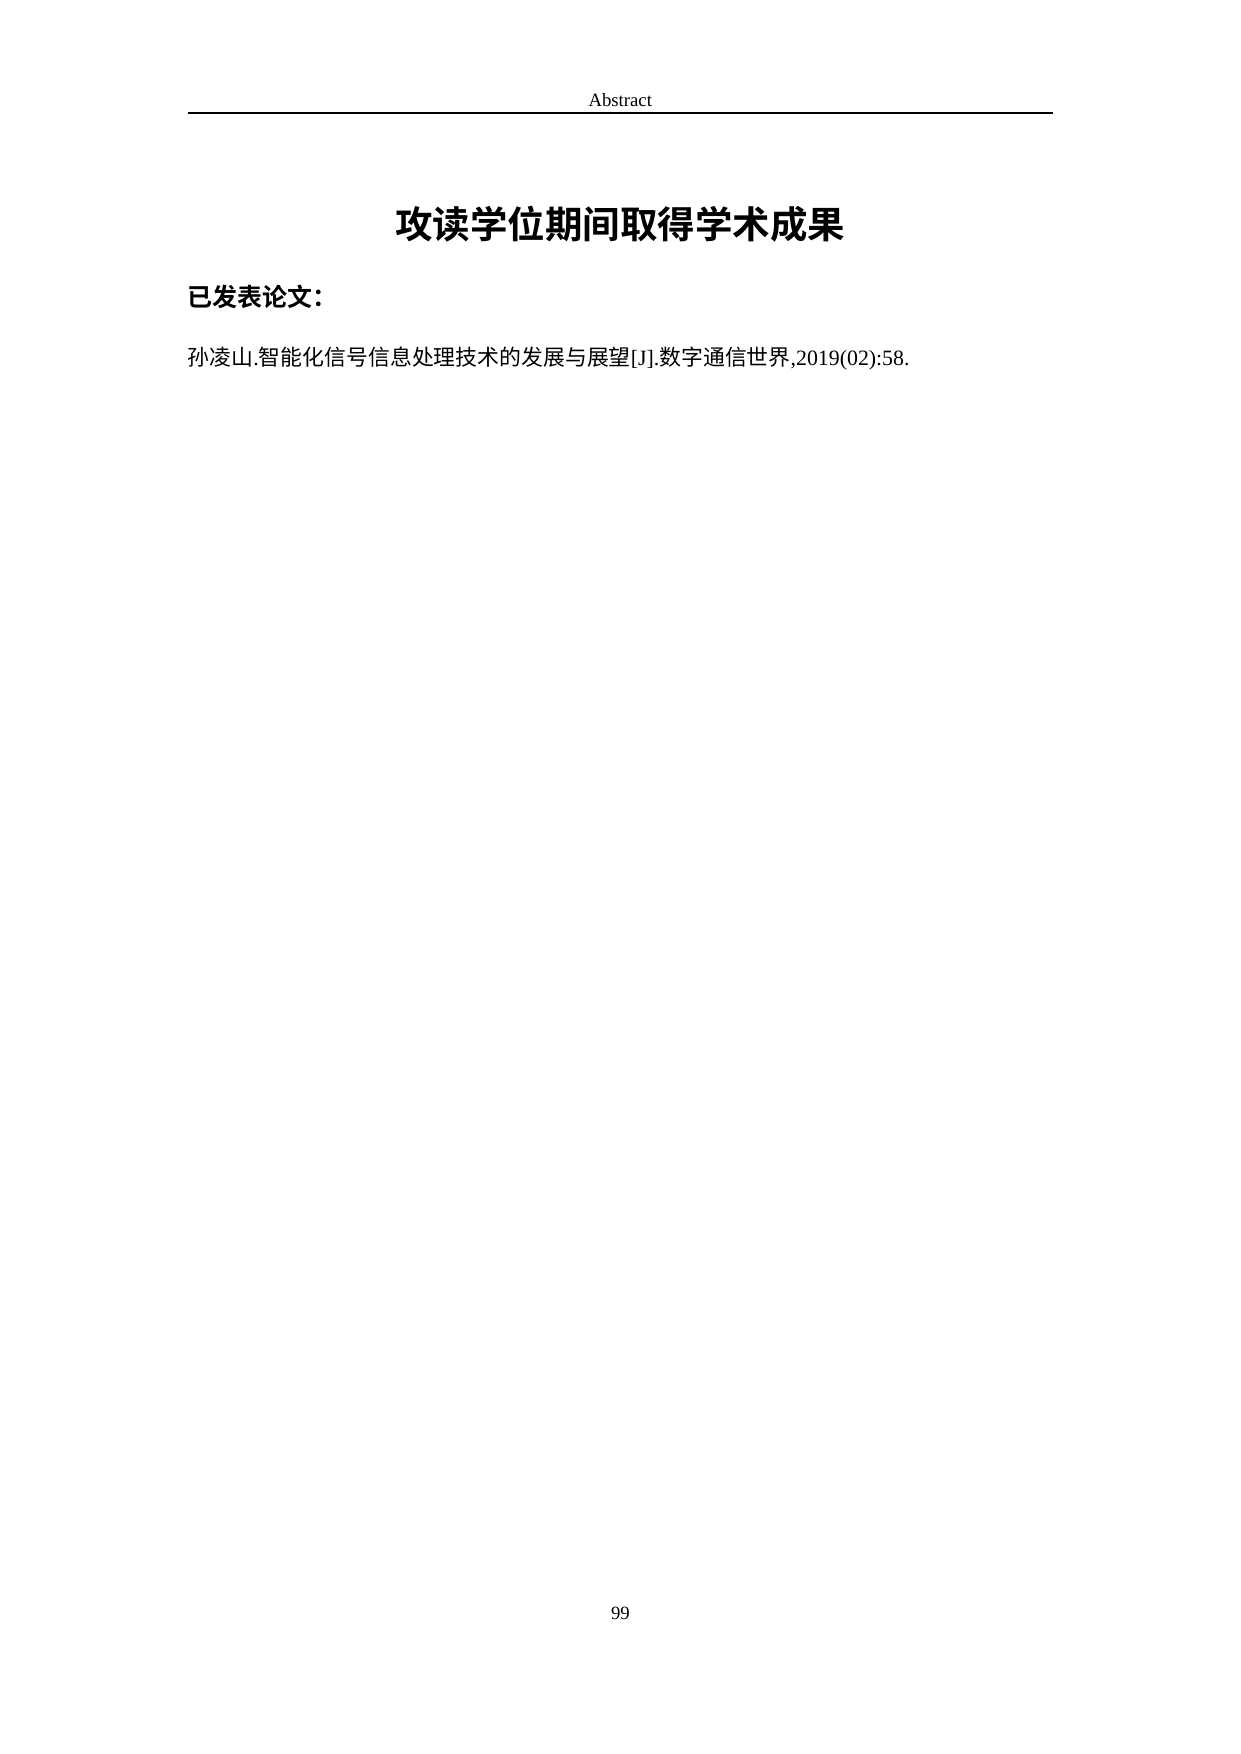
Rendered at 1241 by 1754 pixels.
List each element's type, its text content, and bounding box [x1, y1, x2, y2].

text 孙凌山.智能化信号信息处理技术的发展与展望[J].数字通信世界,2019(02):58. [187, 339, 1053, 373]
text 已发表论文： [187, 262, 1053, 330]
subtitle 攻读学位期间取得学术成果 [187, 188, 1053, 256]
